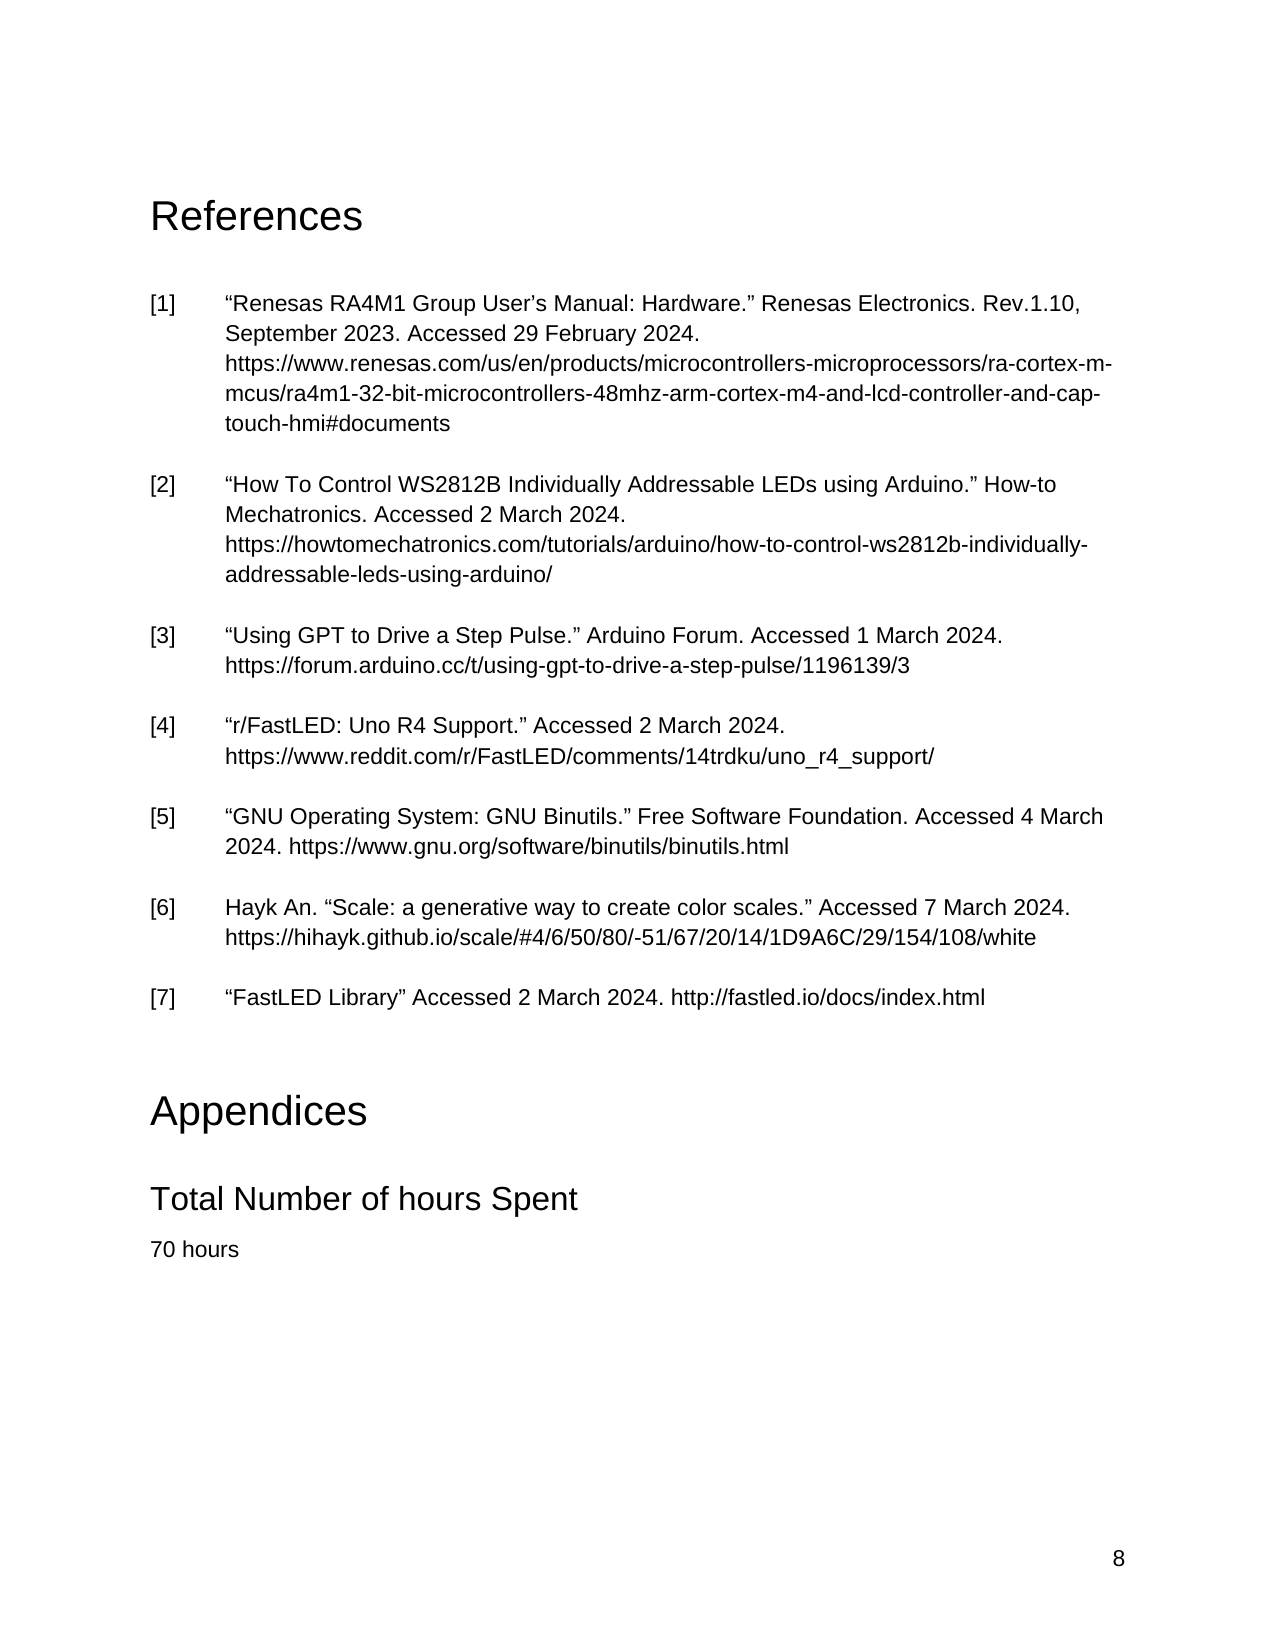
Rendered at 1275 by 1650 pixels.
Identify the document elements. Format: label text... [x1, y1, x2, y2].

text [7] “FastLED Library” Accessed 2 March 2024. http://fastled.io/docs/index.html [150, 984, 1125, 1011]
text [1] “Renesas RA4M1 Group User’s Manual: Hardware.” Renesas Electronics. Rev.1.10, September 2023. Accessed 29 February 2024. https://www.renesas.com/us/en/products/microcontrollers-microprocessors/ra-cortex-m-mcus/ra4m1-32-bit-microcontrollers-48mhz-arm-cortex-m4-and-lcd-controller-and-cap-touch-hmi#documents [150, 289, 1125, 437]
subtitle Total Number of hours Spent [150, 1179, 1125, 1217]
text [2] “How To Control WS2812B Individually Addressable LEDs using Arduino.” How-to Mechatronics. Accessed 2 March 2024. https://howtomechatronics.com/tutorials/arduino/how-to-control-ws2812b-individually-addressable-leds-using-arduino/ [150, 471, 1125, 588]
text [4] “r/FastLED: Uno R4 Support.” Accessed 2 March 2024. https://www.reddit.com/r/FastLED/comments/14trdku/uno_r4_support/ [150, 712, 1125, 769]
subtitle References [150, 192, 1125, 239]
subtitle Appendices [150, 1086, 1125, 1134]
text [5] “GNU Operating System: GNU Binutils.” Free Software Foundation. Accessed 4 March 2024. https://www.gnu.org/software/binutils/binutils.html [150, 803, 1125, 859]
text [6] Hayk An. “Scale: a generative way to create color scales.” Accessed 7 March 2024. https://hihayk.github.io/scale/#4/6/50/80/-51/67/20/14/1D9A6C/29/154/108/white [150, 894, 1125, 950]
text 70 hours [150, 1236, 1125, 1262]
text [3] “Using GPT to Drive a Step Pulse.” Arduino Forum. Accessed 1 March 2024. https://forum.arduino.cc/t/using-gpt-to-drive-a-step-pulse/1196139/3 [150, 622, 1125, 678]
